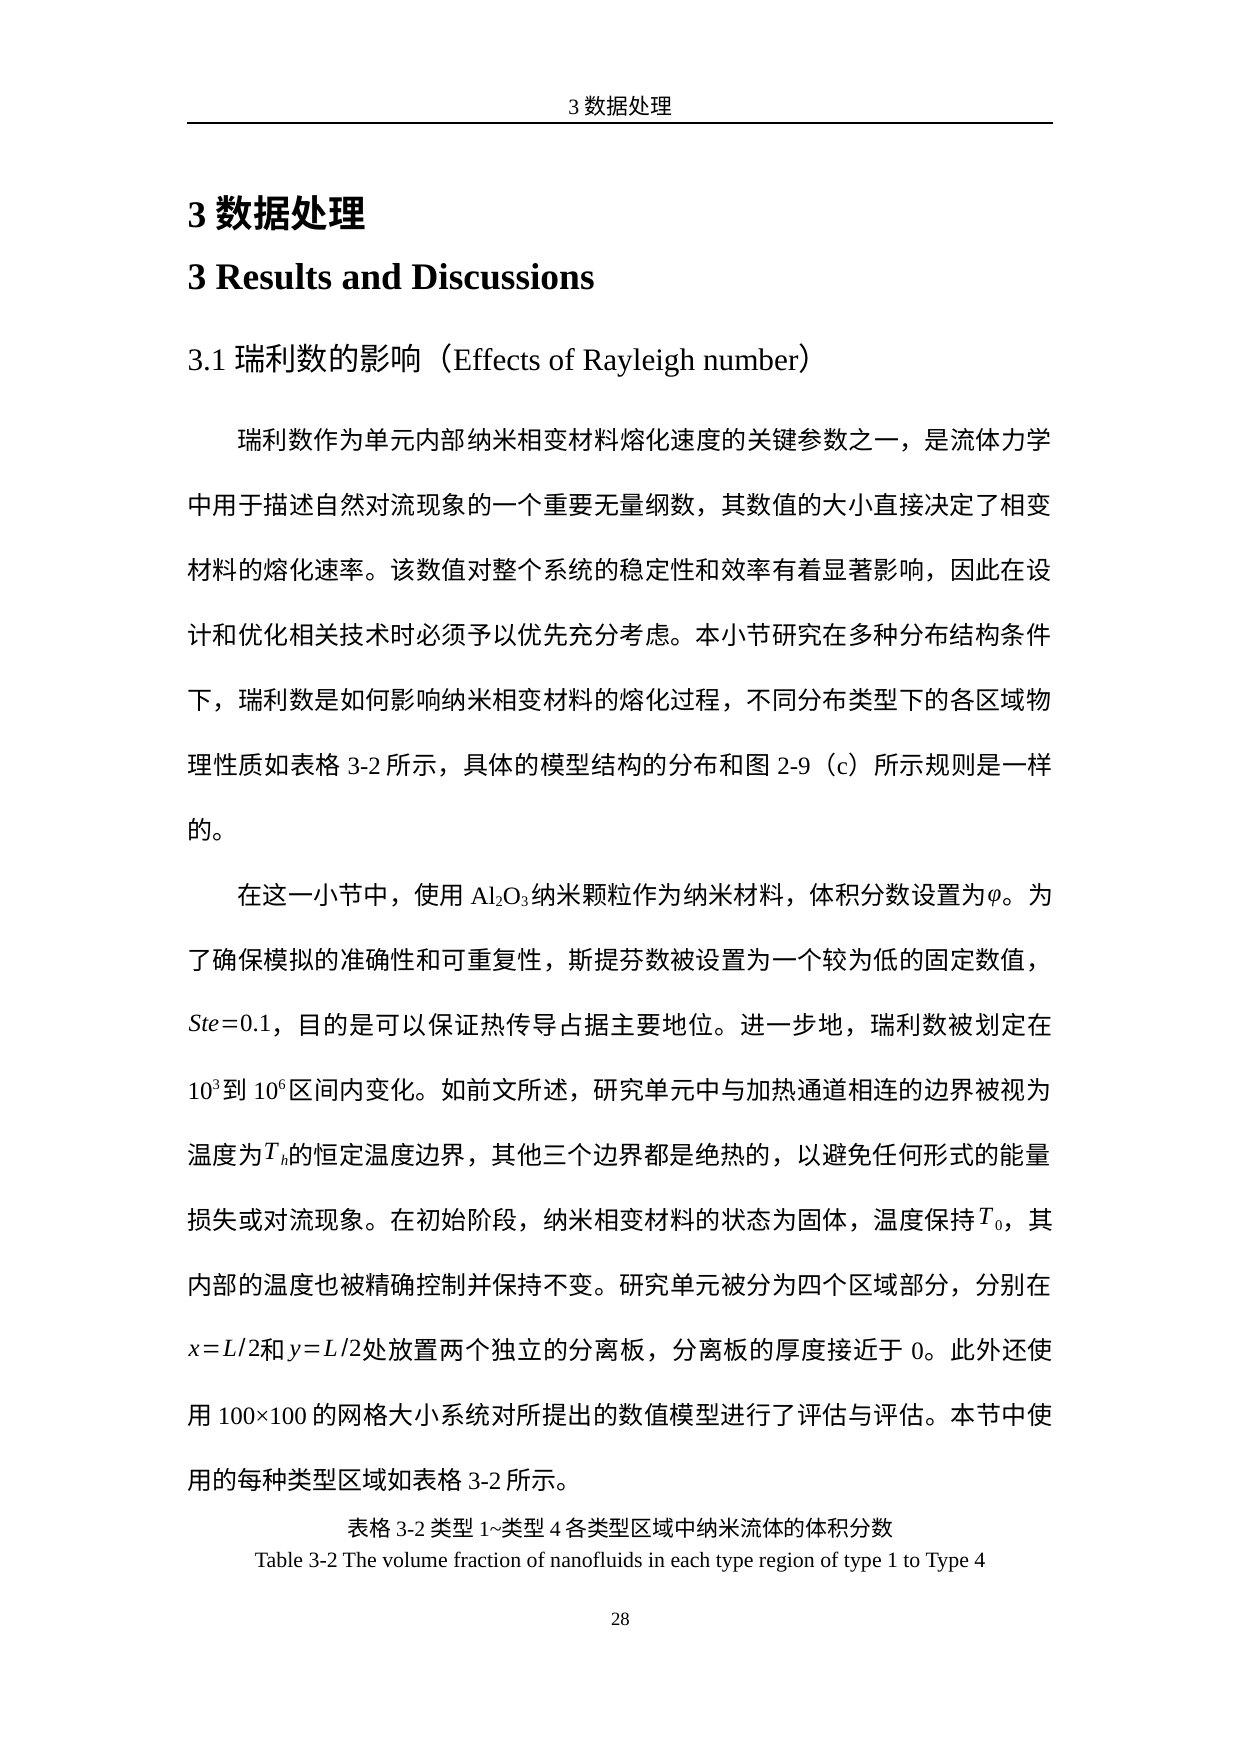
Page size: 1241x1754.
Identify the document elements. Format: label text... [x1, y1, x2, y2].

subtitle 瑞利数的影响（Effects of Rayleigh number） [187, 324, 1053, 389]
text 3 Results and Discussions [187, 243, 1053, 308]
subtitle 数据处理 [187, 178, 1053, 243]
